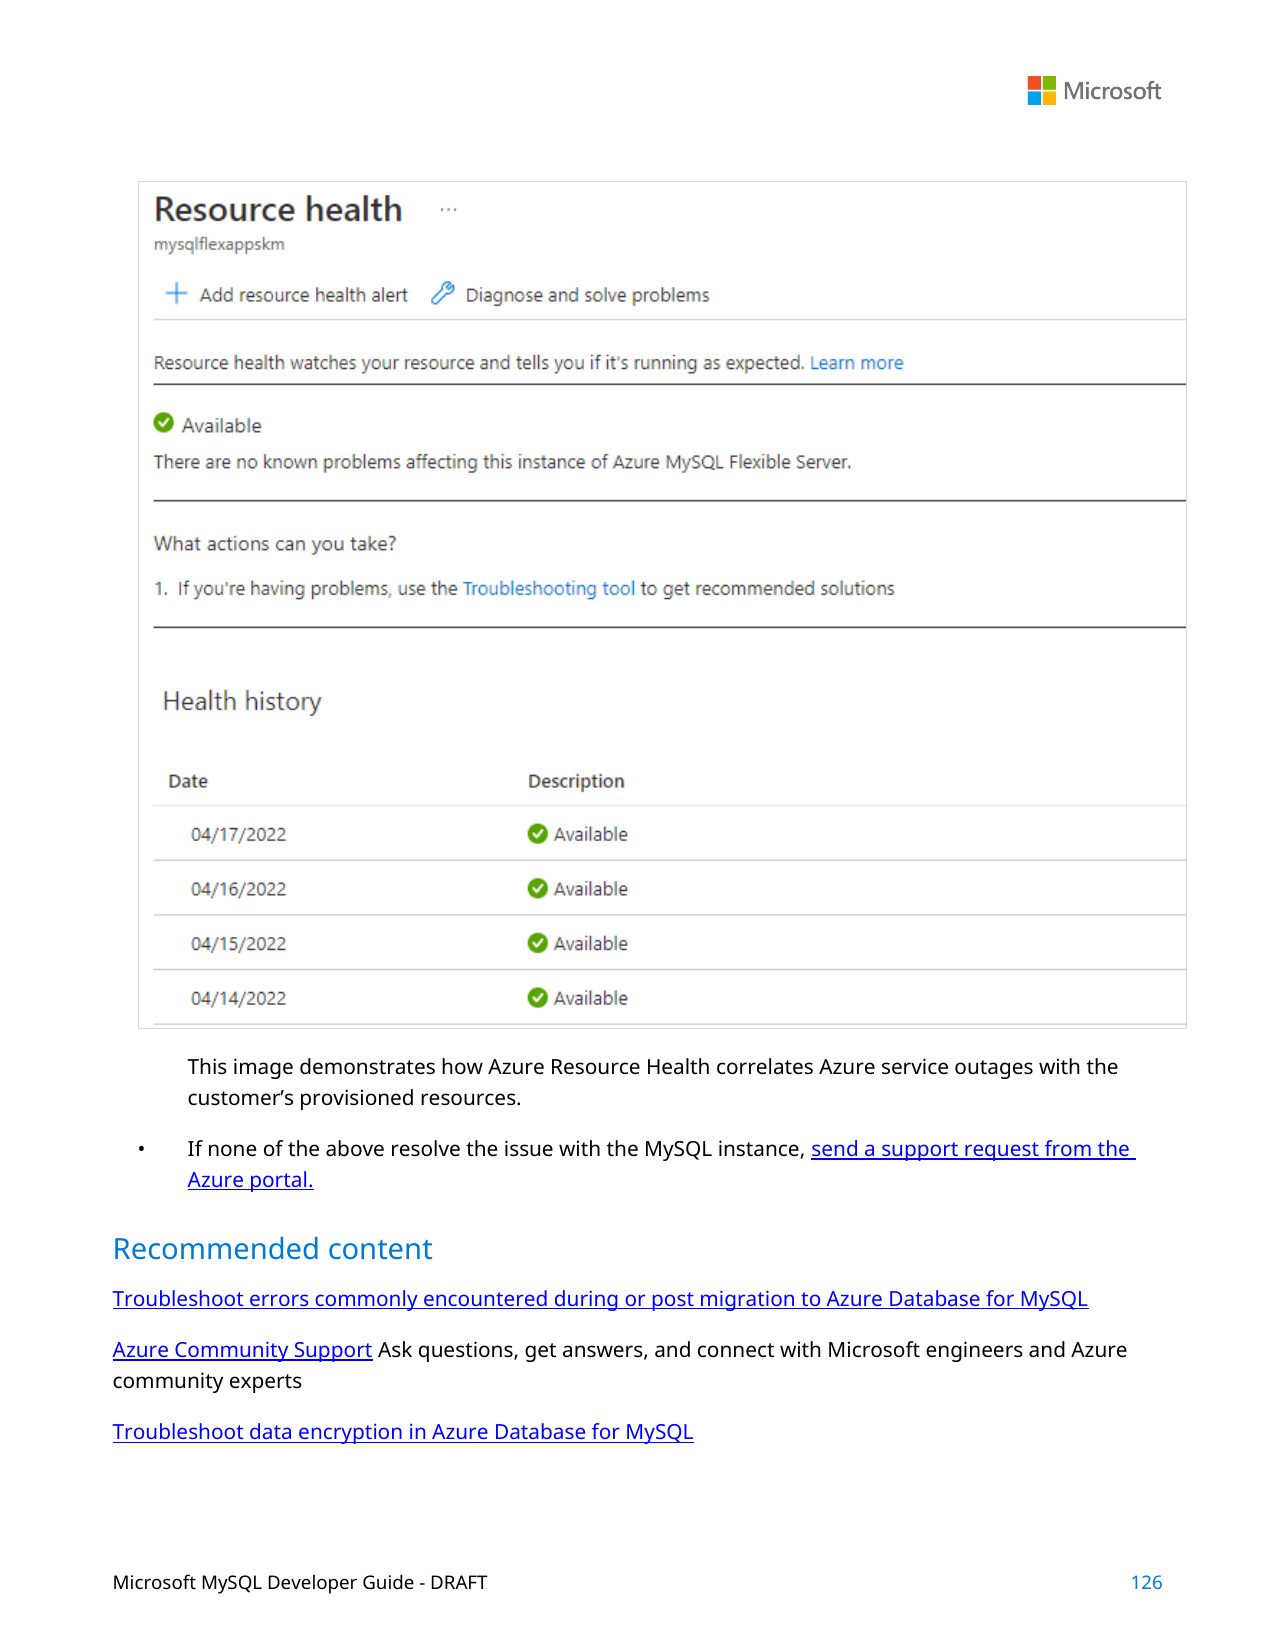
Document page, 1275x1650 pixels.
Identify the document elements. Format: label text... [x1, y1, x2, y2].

picture [1026, 75, 1163, 107]
subtitle Recommended content [112, 1229, 1162, 1268]
list This image demonstrates how Azure Resource Health correlates Azure service outages with the customer’s provisioned resources. [137, 1052, 1162, 1111]
picture [139, 182, 1186, 1028]
text Azure Community Support Ask questions, get answers, and connect with Microsoft engineers and Azure community experts [112, 1335, 1162, 1394]
text Troubleshoot errors commonly encountered during or post migration to Azure Database for MySQL [112, 1284, 1162, 1312]
list If none of the above resolve the issue with the MySQL instance, send a support request from the Azure portal. [137, 1134, 1162, 1193]
text Troubleshoot data encryption in Azure Database for MySQL [112, 1417, 1162, 1446]
